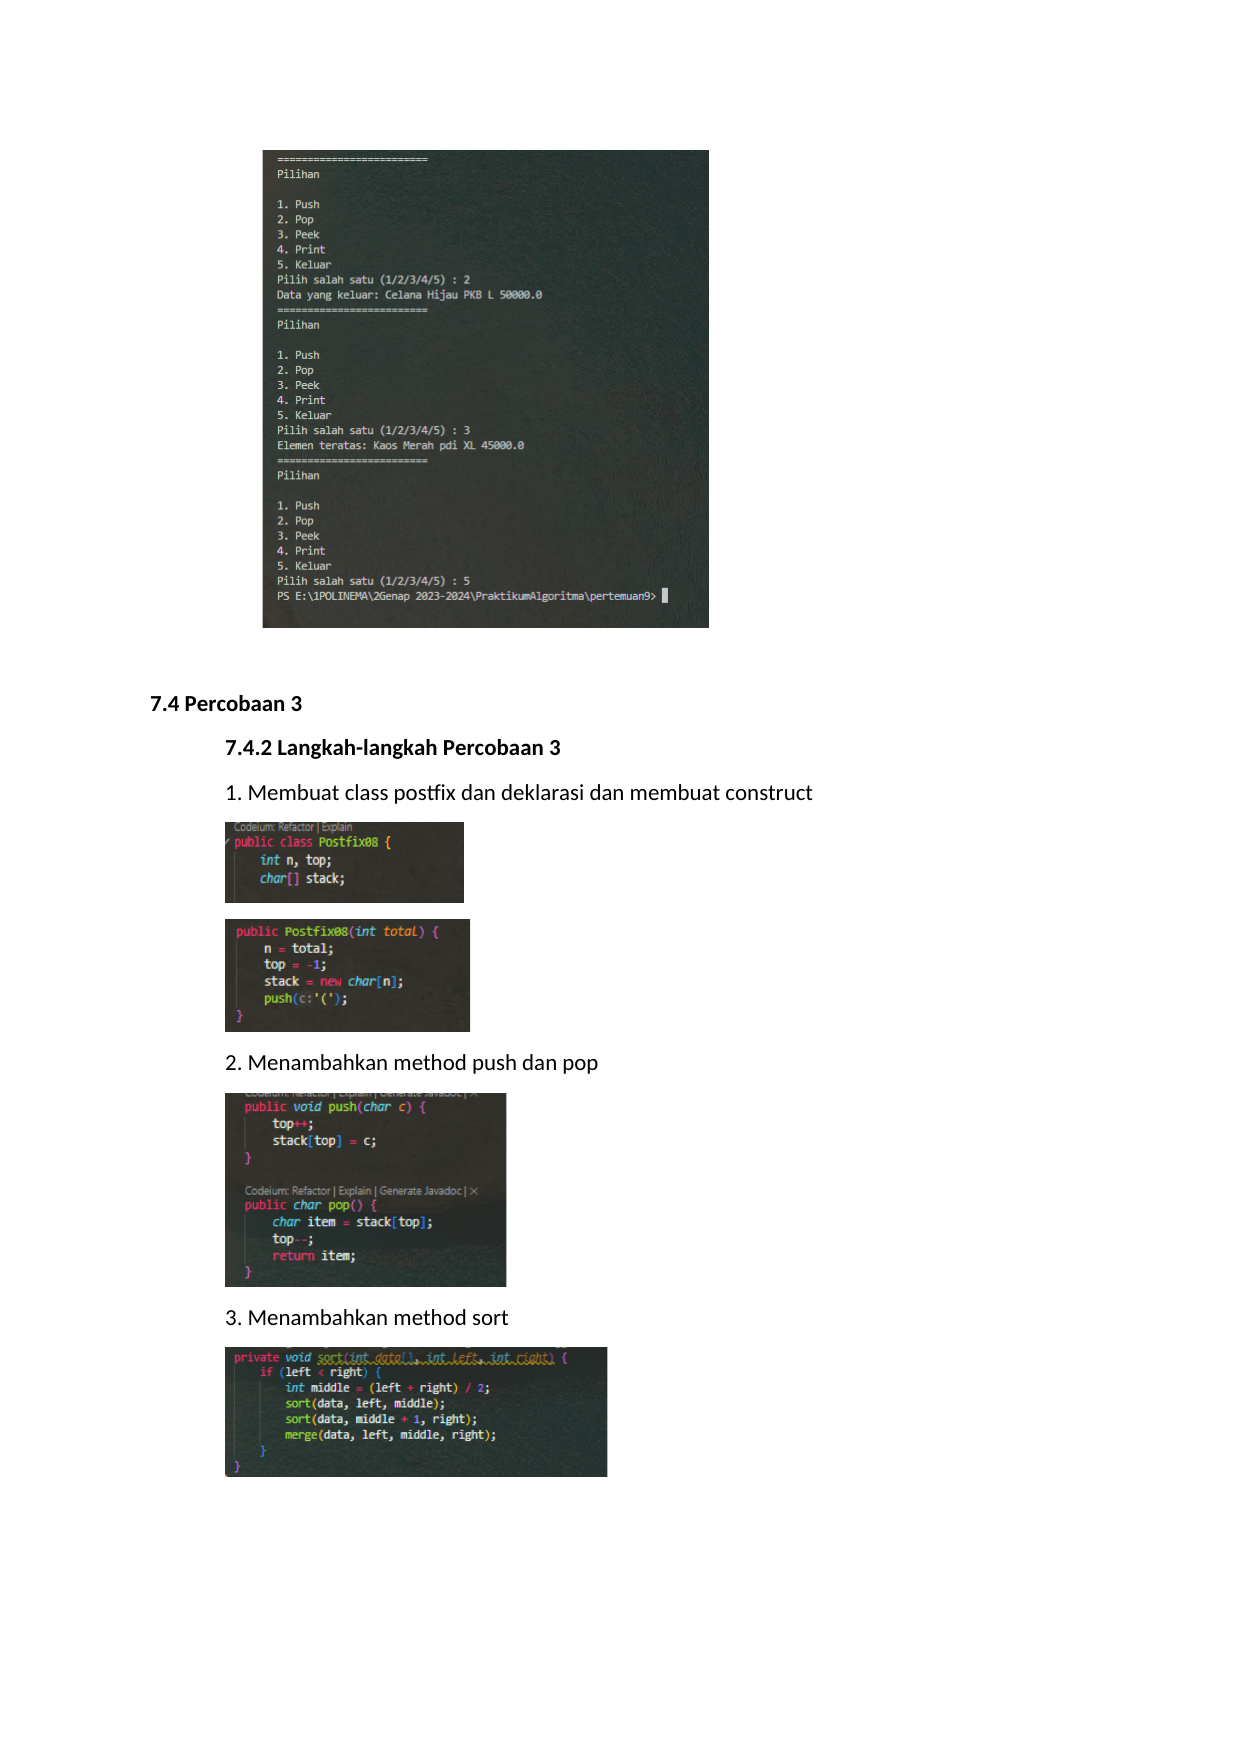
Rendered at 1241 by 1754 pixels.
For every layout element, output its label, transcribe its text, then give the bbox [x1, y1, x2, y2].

picture [225, 1093, 507, 1287]
picture [225, 1347, 608, 1477]
text 7.4.2 Langkah-langkah Percobaan 3 [150, 733, 1090, 762]
text 1. Membuat class postfix dan deklarasi dan membuat construct [150, 778, 1090, 806]
text 7.4 Percobaan 3 [150, 689, 1090, 717]
text 3. Menambahkan method sort [150, 1303, 1090, 1331]
picture [262, 150, 709, 628]
picture [225, 919, 470, 1032]
text 2. Menambahkan method push dan pop [150, 1048, 1090, 1077]
picture [225, 822, 464, 903]
